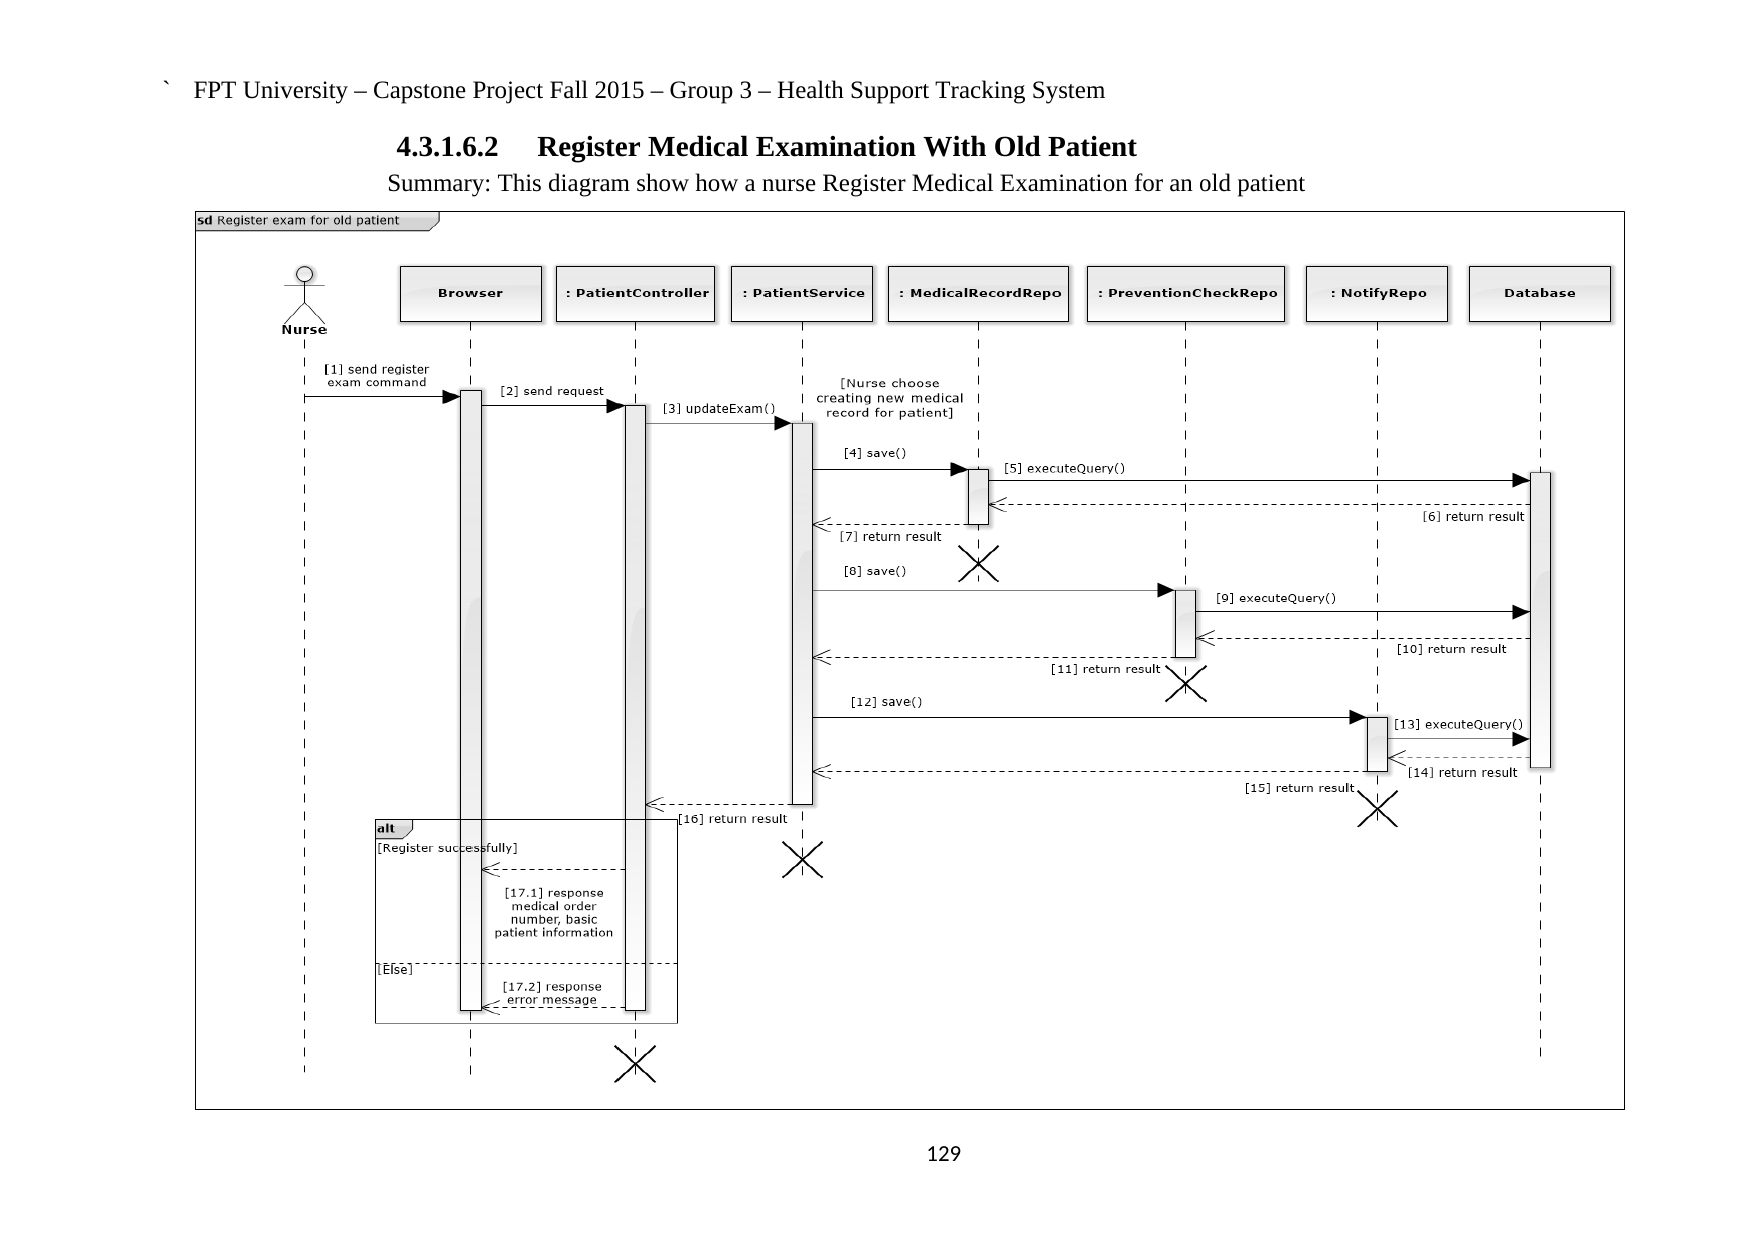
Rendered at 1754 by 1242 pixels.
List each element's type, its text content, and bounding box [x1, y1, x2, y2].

text Summary: This diagram show how a nurse Register Medical Examination for an old patient [387, 168, 1725, 197]
subtitle Register Medical Examination With Old Patient [396, 129, 1725, 162]
picture [180, 197, 1641, 1122]
